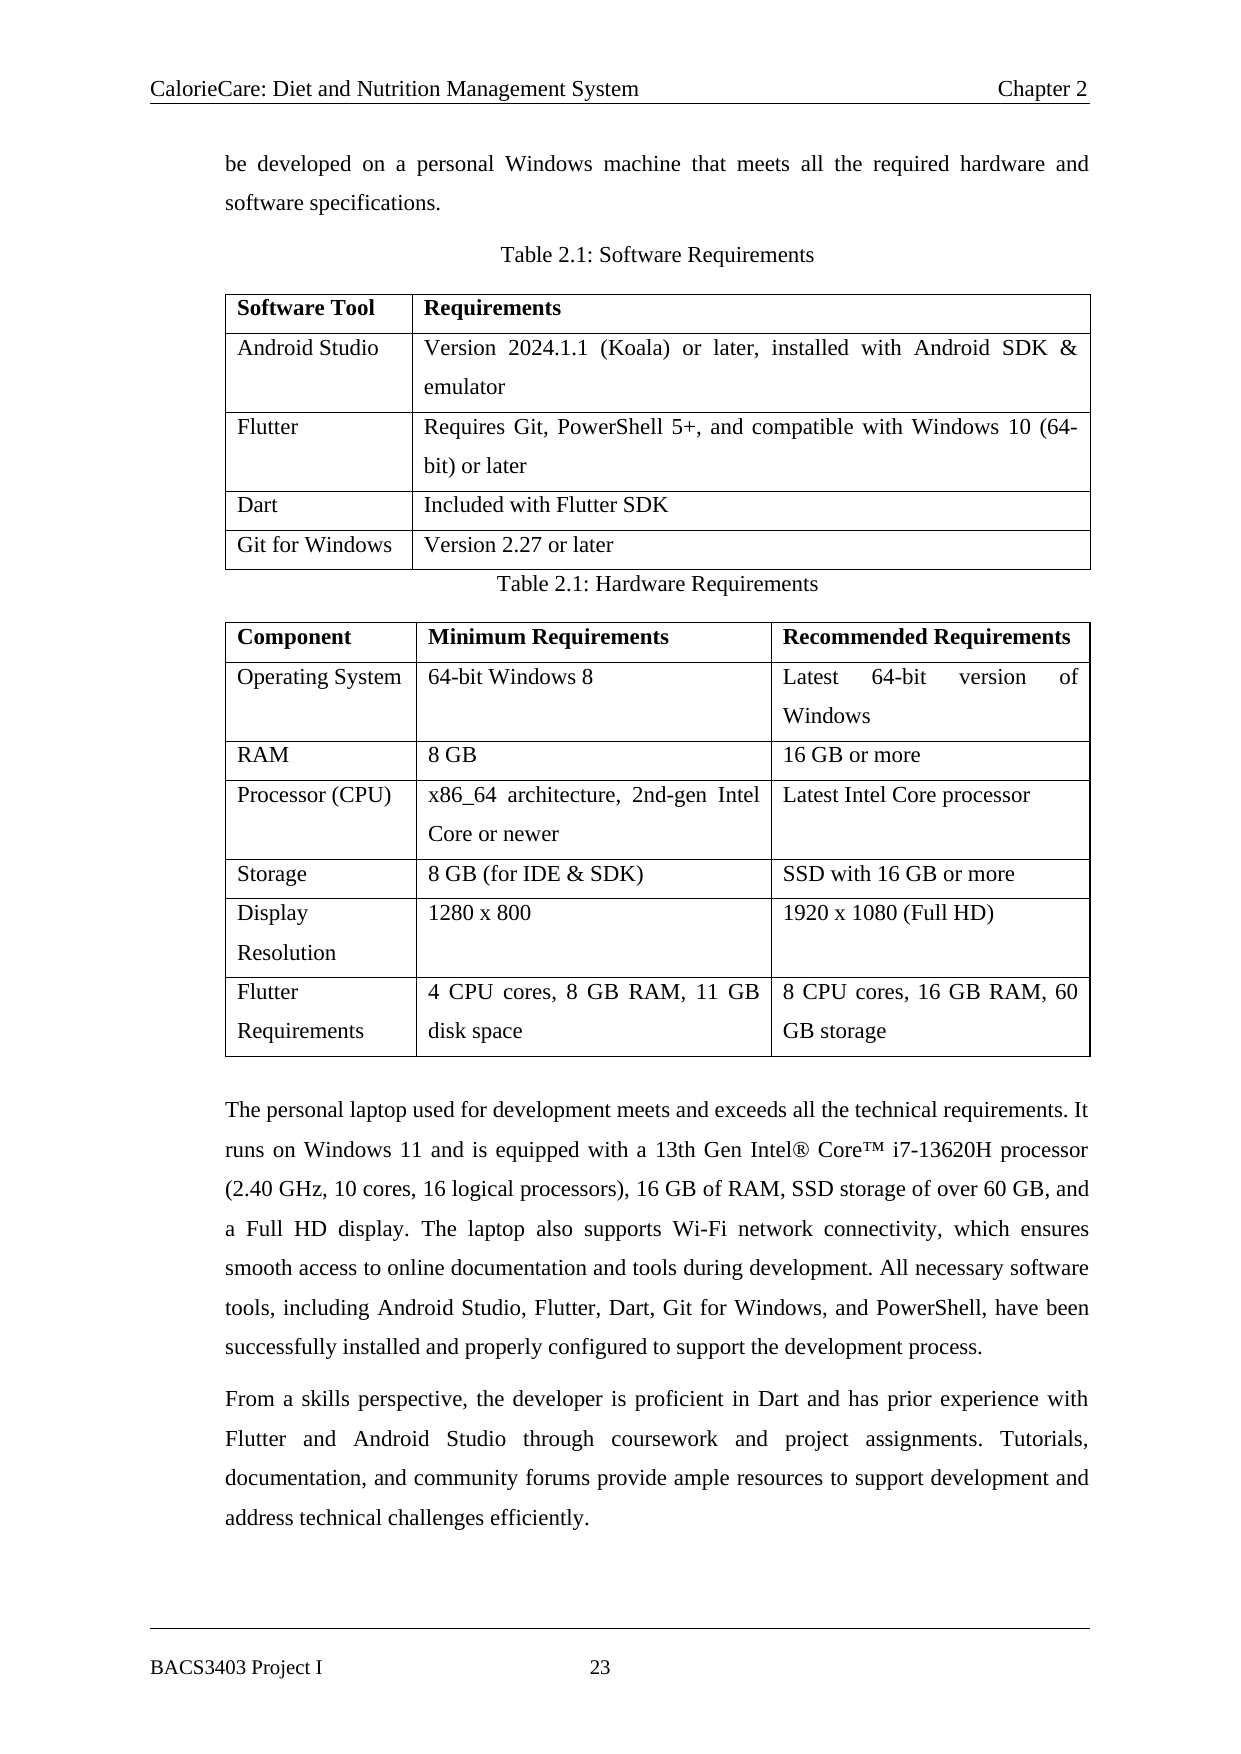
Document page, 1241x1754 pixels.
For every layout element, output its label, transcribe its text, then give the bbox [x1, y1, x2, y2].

table_cell Display Resolution [226, 899, 416, 977]
table_cell Version 2024.1.1 (Koala) or later, installed with Android SDK & emulator [413, 334, 1090, 412]
table_header Requirements [413, 295, 1090, 333]
table_cell Version 2.27 or later [413, 531, 1090, 569]
table_cell RAM [226, 742, 416, 780]
text Table 2.1: Hardware Requirements [225, 570, 1090, 597]
table_cell 16 GB or more [772, 742, 1089, 780]
table_cell Dart [226, 492, 412, 530]
table_cell 8 GB [417, 742, 771, 780]
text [225, 150, 1090, 216]
table_header Component [226, 623, 416, 662]
table_cell Latest Intel Core processor [772, 781, 1089, 859]
table_cell Flutter [226, 413, 412, 491]
table_cell SSD with 16 GB or more [772, 860, 1089, 898]
table_cell Git for Windows [226, 531, 412, 569]
table_cell x86_64 architecture, 2nd-gen Intel Core or newer [417, 781, 771, 859]
table_header Recommended Requirements [772, 623, 1089, 662]
table_cell Requires Git, PowerShell 5+, and compatible with Windows 10 (64-bit) or later [413, 413, 1090, 491]
table_cell 8 GB (for IDE & SDK) [417, 860, 771, 898]
table_cell Processor (CPU) [226, 781, 416, 859]
table_cell Included with Flutter SDK [413, 492, 1090, 530]
table_header Minimum Requirements [417, 623, 771, 662]
table_cell 8 CPU cores, 16 GB RAM, 60 GB storage [772, 978, 1089, 1056]
table_cell 1920 x 1080 (Full HD) [772, 899, 1089, 977]
table_cell Storage [226, 860, 416, 898]
table_cell 1280 x 800 [417, 899, 771, 977]
text From a skills perspective, the developer is proficient in Dart and has prior experience with Flutter and Android Studio through coursework and project assignments. Tutorials, documentation, and community forums provide ample resources to support development and address technical challenges efficiently. [225, 1385, 1090, 1530]
table_cell Android Studio [226, 334, 412, 412]
table_cell Operating System [226, 663, 416, 741]
table_cell Latest 64-bit version of Windows [772, 663, 1089, 741]
text The personal laptop used for development meets and exceeds all the technical requirements. It runs on Windows 11 and is equipped with a 13th Gen Intel® Core™ i7-13620H processor (2.40 GHz, 10 cores, 16 logical processors), 16 GB of RAM, SSD storage of over 60 GB, and a Full HD display. The laptop also supports Wi-Fi network connectivity, which ensures smooth access to online documentation and tools during development. All necessary software tools, including Android Studio, Flutter, Dart, Git for Windows, and PowerShell, have been successfully installed and properly configured to support the development process. [225, 1057, 1090, 1359]
table_cell 64-bit Windows 8 [417, 663, 771, 741]
text Table 2.1: Software Requirements [225, 241, 1090, 268]
table_header Software Tool [226, 295, 412, 333]
table_cell Flutter Requirements [226, 978, 416, 1056]
table_cell 4 CPU cores, 8 GB RAM, 11 GB disk space [417, 978, 771, 1056]
